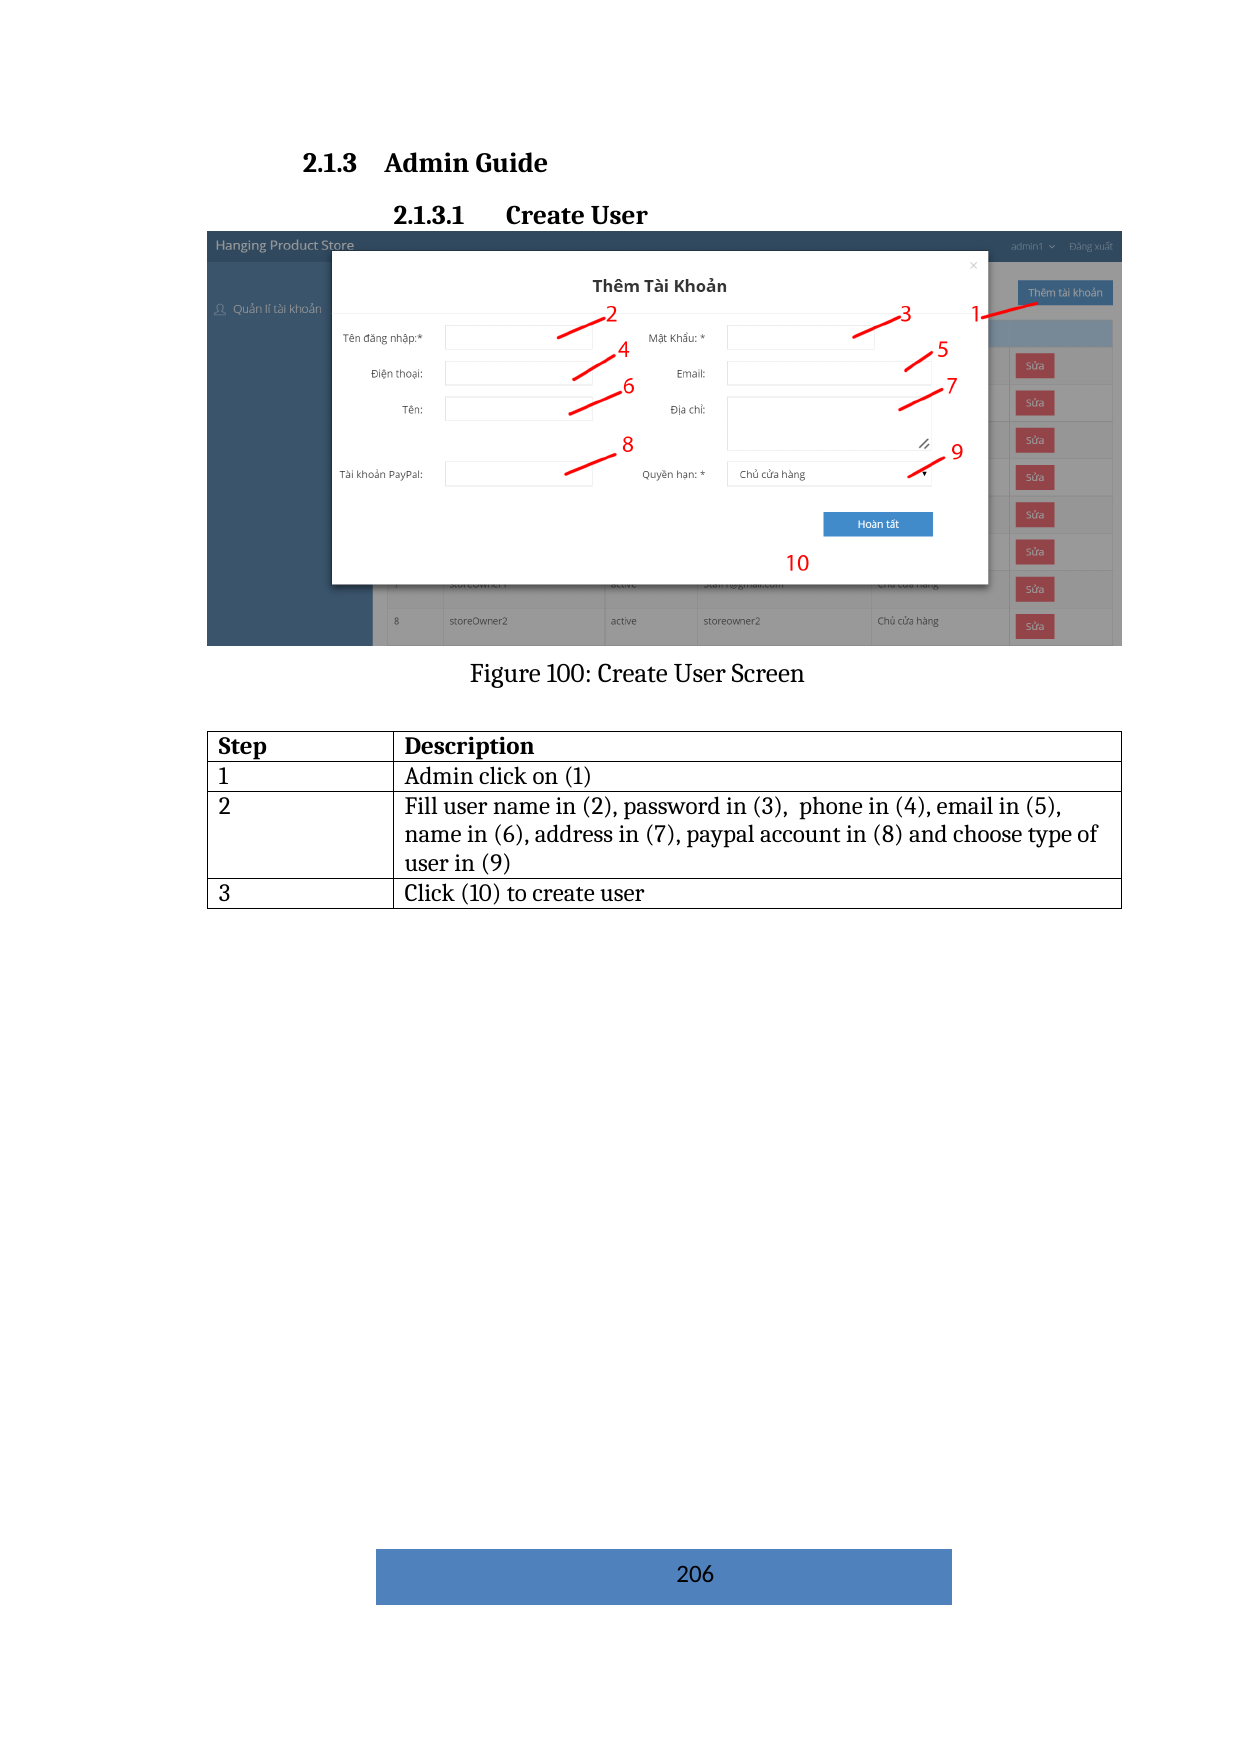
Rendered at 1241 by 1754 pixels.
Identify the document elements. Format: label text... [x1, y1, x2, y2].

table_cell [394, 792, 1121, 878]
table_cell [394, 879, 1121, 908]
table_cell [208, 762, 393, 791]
subtitle Create User [393, 200, 1122, 231]
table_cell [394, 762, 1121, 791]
text Figure 107: Create User Screen [428, 658, 1122, 690]
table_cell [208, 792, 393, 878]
picture [207, 231, 1122, 646]
subtitle Admin Guide [303, 147, 1122, 179]
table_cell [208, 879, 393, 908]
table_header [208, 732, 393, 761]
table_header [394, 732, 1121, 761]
